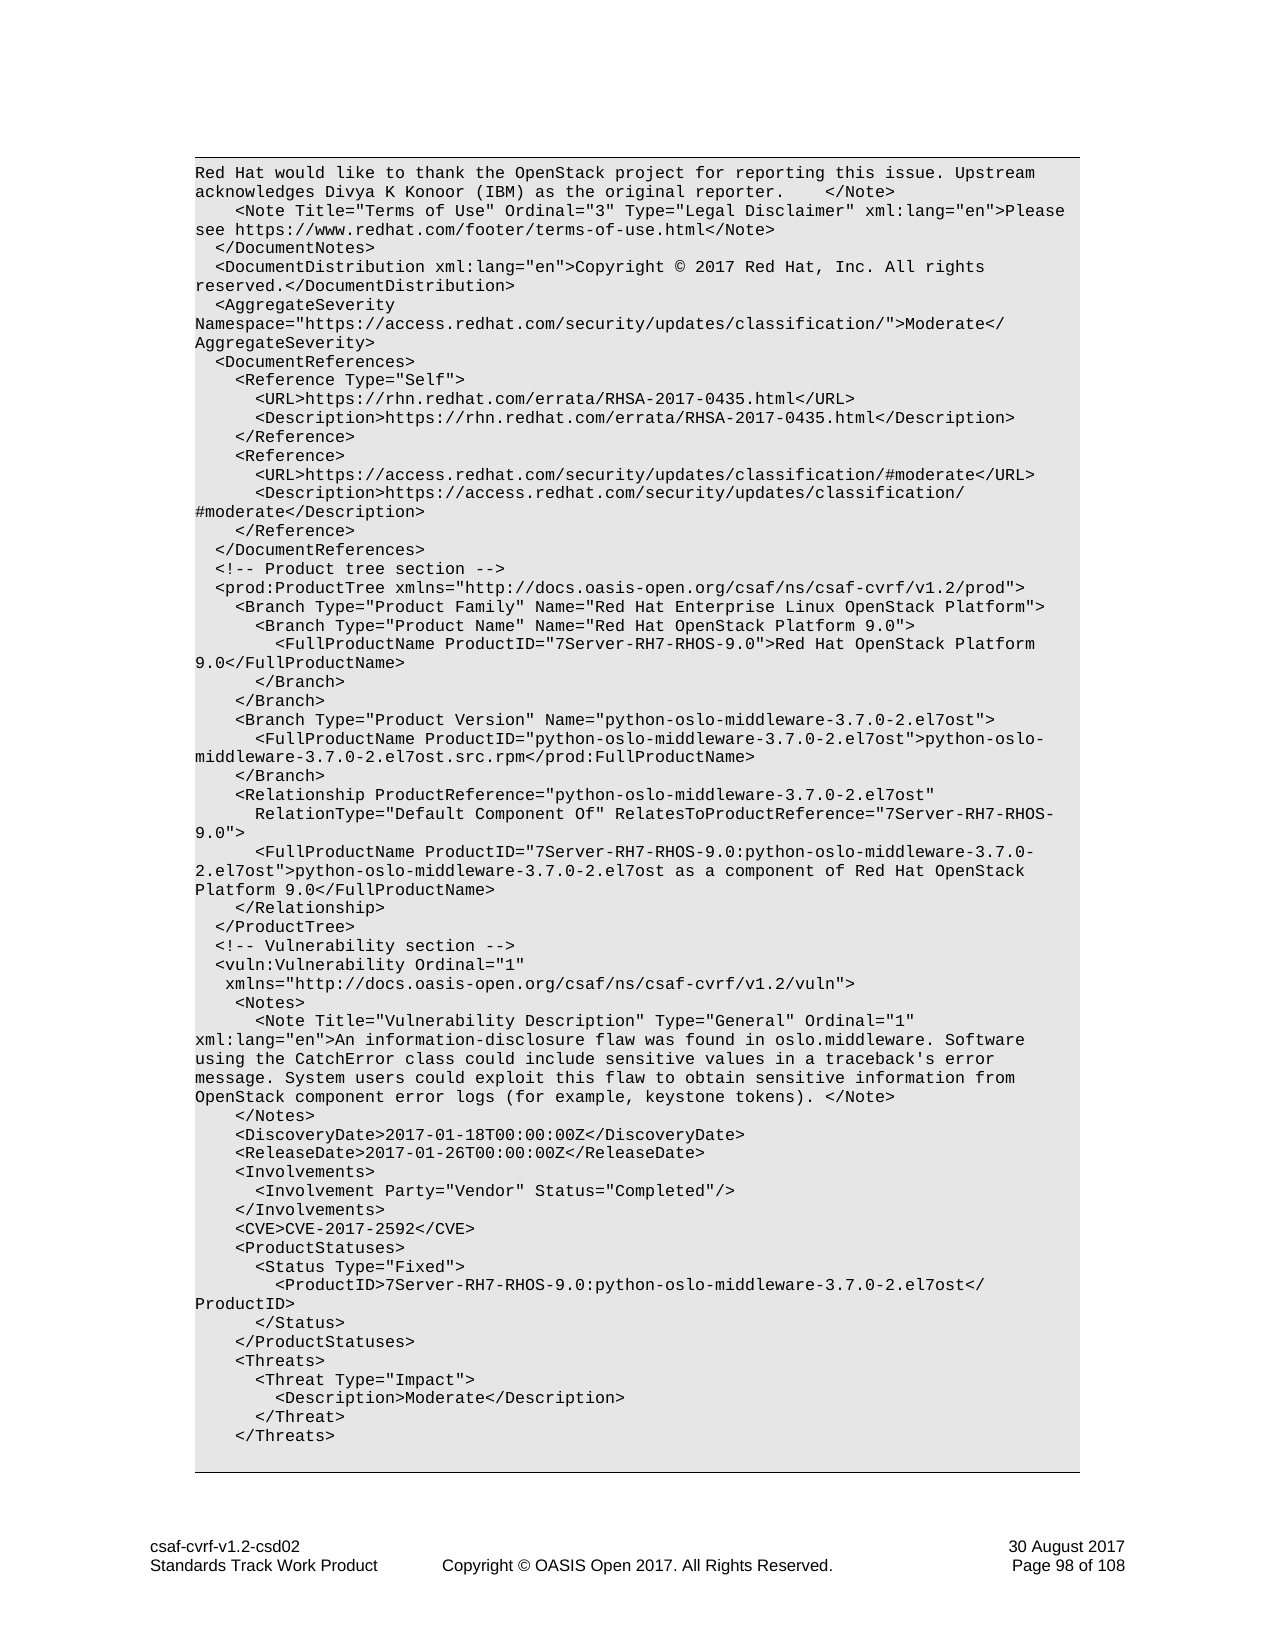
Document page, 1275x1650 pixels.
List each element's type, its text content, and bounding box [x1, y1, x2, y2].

text Red Hat would like to thank the OpenStack project for reporting this issue. Upstream acknowledges Divya K Konoor (IBM) as the original reporter. </Note> <Note Title="Terms of Use" Ordinal="3" Type="Legal Disclaimer" xml:lang="en">Please see https://www.redhat.com/footer/terms-of-use.html</Note> </DocumentNotes> <DocumentDistribution xml:lang="en">Copyright © 2017 Red Hat, Inc. All rights reserved.</DocumentDistribution> <AggregateSeverity Namespace="https://access.redhat.com/security/updates/classification/">Moderate</AggregateSeverity> <DocumentReferences> <Reference Type="Self"> <URL>https://rhn.redhat.com/errata/RHSA-2017-0435.html</URL> <Description>https://rhn.redhat.com/errata/RHSA-2017-0435.html</Description> </Reference> <Reference> <URL>https://access.redhat.com/security/updates/classification/#moderate</URL> <Description>https://access.redhat.com/security/updates/classification/#moderate</Description> </Reference> </DocumentReferences> <!-- Product tree section --> <prod:ProductTree xmlns="http://docs.oasis-open.org/csaf/ns/csaf-cvrf/v1.2/prod"> <Branch Type="Product Family" Name="Red Hat Enterprise Linux OpenStack Platform"> <Branch Type="Product Name" Name="Red Hat OpenStack Platform 9.0"> <FullProductName ProductID="7Server-RH7-RHOS-9.0">Red Hat OpenStack Platform 9.0</FullProductName> </Branch> </Branch> <Branch Type="Product Version" Name="python-oslo-middleware-3.7.0-2.el7ost"> <FullProductName ProductID="python-oslo-middleware-3.7.0-2.el7ost">python-oslo-middleware-3.7.0-2.el7ost.src.rpm</prod:FullProductName> </Branch> <Relationship ProductReference="python-oslo-middleware-3.7.0-2.el7ost" RelationType="Default Component Of" RelatesToProductReference="7Server-RH7-RHOS-9.0"> <FullProductName ProductID="7Server-RH7-RHOS-9.0:python-oslo-middleware-3.7.0-2.el7ost">python-oslo-middleware-3.7.0-2.el7ost as a component of Red Hat OpenStack Platform 9.0</FullProductName> </Relationship> </ProductTree> <!-- Vulnerability section --> <vuln:Vulnerability Ordinal="1" xmlns="http://docs.oasis-open.org/csaf/ns/csaf-cvrf/v1.2/vuln"> <Notes> <Note Title="Vulnerability Description" Type="General" Ordinal="1" xml:lang="en">An information-disclosure flaw was found in oslo.middleware. Software using the CatchError class could include sensitive values in a traceback's error message. System users could exploit this flaw to obtain sensitive information from OpenStack component error logs (for example, keystone tokens). </Note> </Notes> <DiscoveryDate>2017-01-18T00:00:00Z</DiscoveryDate> <ReleaseDate>2017-01-26T00:00:00Z</ReleaseDate> <Involvements> <Involvement Party="Vendor" Status="Completed"/> </Involvements> <CVE>CVE-2017-2592</CVE> <ProductStatuses> <Status Type="Fixed"> <ProductID>7Server-RH7-RHOS-9.0:python-oslo-middleware-3.7.0-2.el7ost</ProductID> </Status> </ProductStatuses> <Threats> <Threat Type="Impact"> <Description>Moderate</Description> </Threat> </Threats> [195, 158, 1080, 1439]
